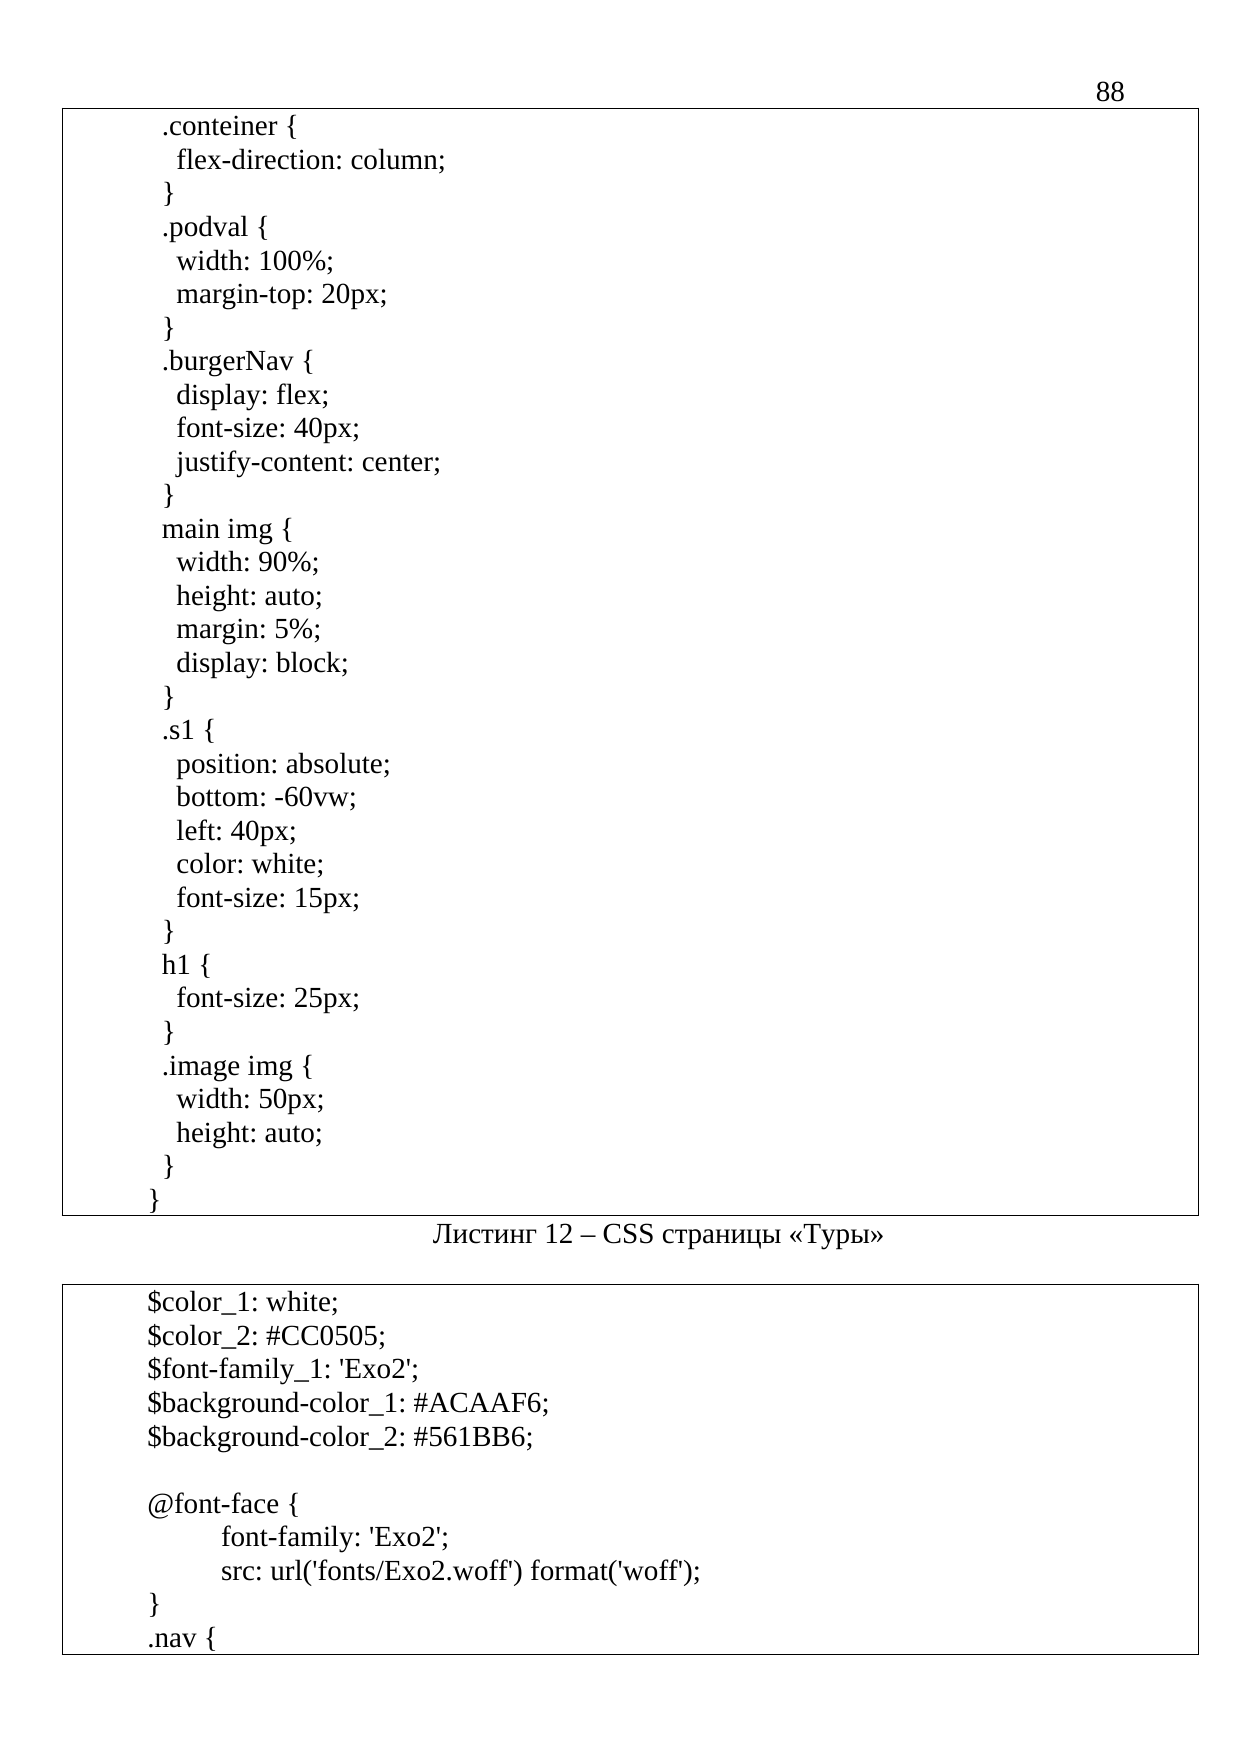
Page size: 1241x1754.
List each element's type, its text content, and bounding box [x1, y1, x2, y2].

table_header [63, 109, 1198, 1215]
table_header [63, 1285, 1198, 1653]
text Листинг 12 – CSS страницы «Туры» [136, 1216, 1181, 1250]
